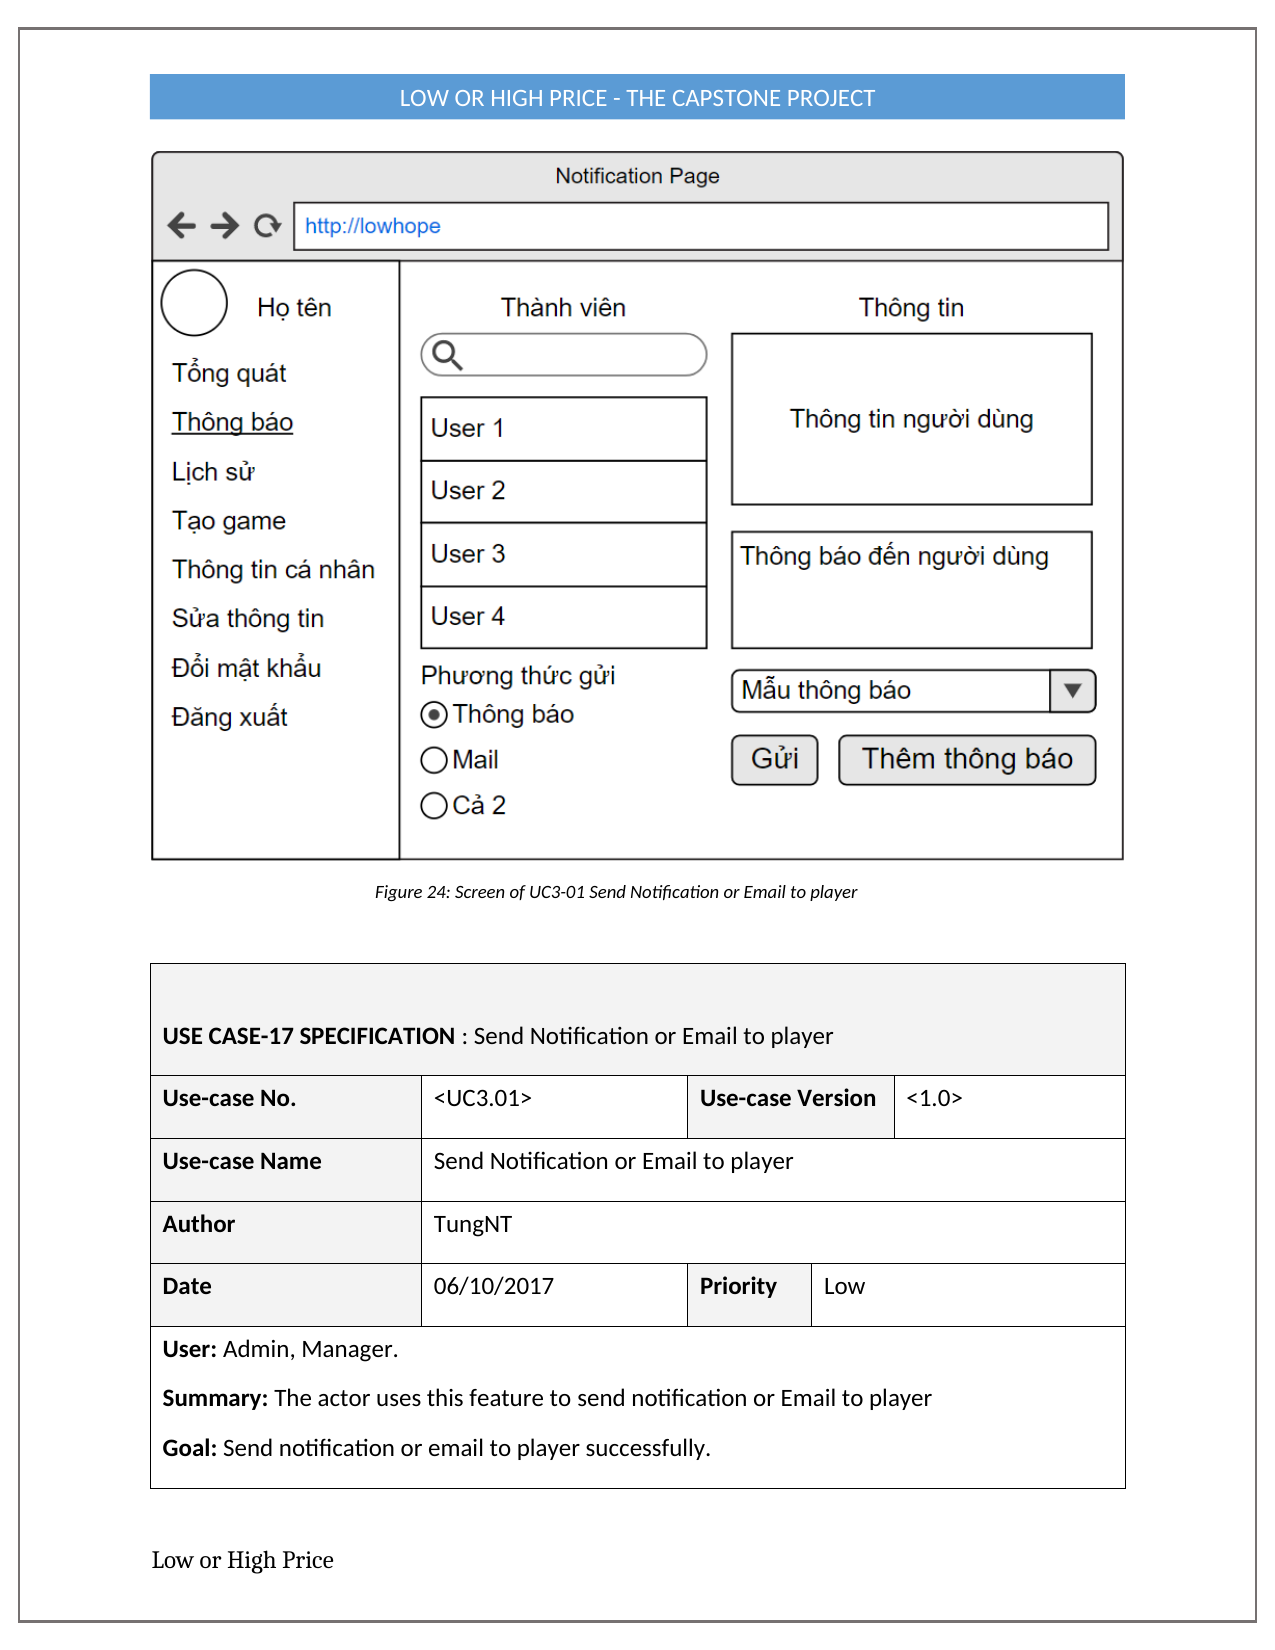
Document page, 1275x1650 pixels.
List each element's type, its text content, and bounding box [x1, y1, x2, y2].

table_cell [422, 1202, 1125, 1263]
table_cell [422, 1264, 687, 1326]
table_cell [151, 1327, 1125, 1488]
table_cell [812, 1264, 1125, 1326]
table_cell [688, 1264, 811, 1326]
text Figure 24: Screen of UC3-01 Send Notification or Email to player [300, 881, 1125, 903]
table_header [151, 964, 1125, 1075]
picture [150, 150, 1125, 862]
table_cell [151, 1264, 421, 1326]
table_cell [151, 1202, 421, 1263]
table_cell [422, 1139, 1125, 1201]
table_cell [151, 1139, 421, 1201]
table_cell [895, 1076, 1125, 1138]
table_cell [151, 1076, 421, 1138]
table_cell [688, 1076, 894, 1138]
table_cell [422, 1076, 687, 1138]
